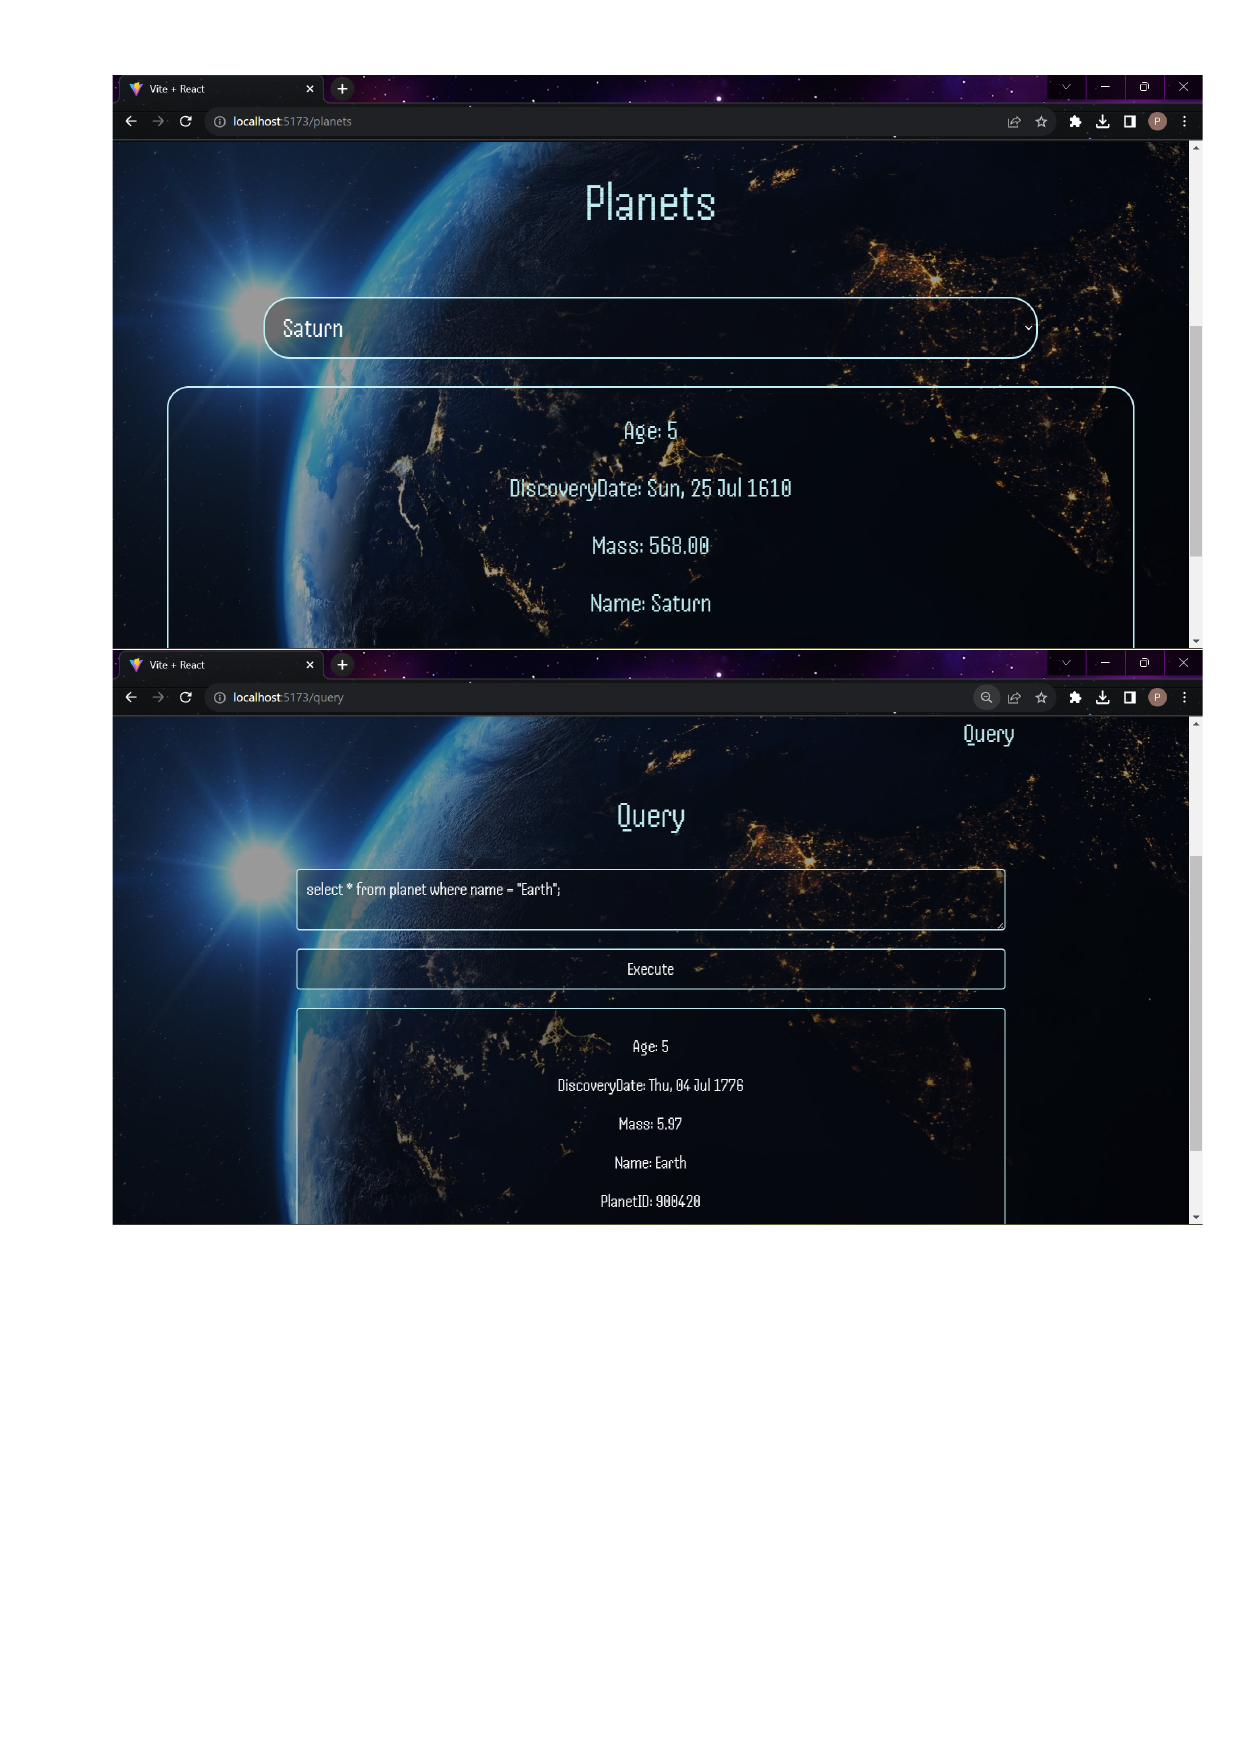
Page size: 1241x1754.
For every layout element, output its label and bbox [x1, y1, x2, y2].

picture [112, 650, 1203, 1225]
picture [112, 75, 1203, 649]
